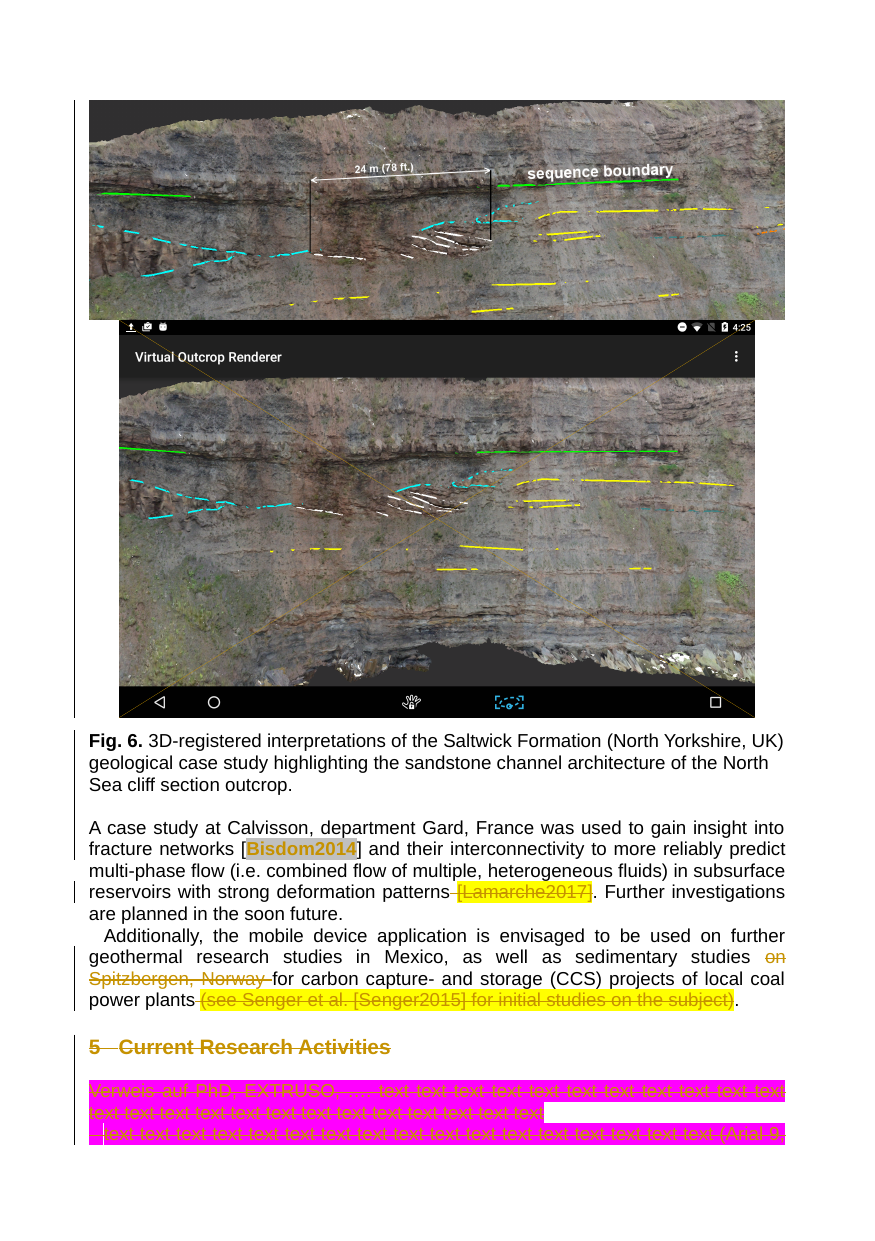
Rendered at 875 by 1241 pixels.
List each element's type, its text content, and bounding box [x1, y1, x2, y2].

text A case study at Calvisson, department Gard, France was used to gain insight into fracture networks [Bisdom2014] and their interconnectivity to more reliably predict multi-phase flow (i.e. combined flow of multiple, heterogeneous fluids) in subsurface reservoirs with strong deformation patterns. Further investigations are planned in the soon future. [89, 817, 785, 924]
picture [89, 100, 785, 518]
picture [121, 520, 753, 718]
text Fig. 6. 3D-registered interpretations of the Saltwick Formation (North Yorkshire, UK) geological case study highlighting the sandstone channel architecture of the North Sea cliff section outcrop. [89, 730, 785, 795]
picture [439, 321, 755, 716]
text Additionally, the mobile device application is envisaged to be used on further geothermal research studies in Mexico, as well as sedimentary studies for carbon capture- and storage (CCS) projects of local coal power plants. [89, 924, 785, 1011]
picture [119, 321, 435, 717]
